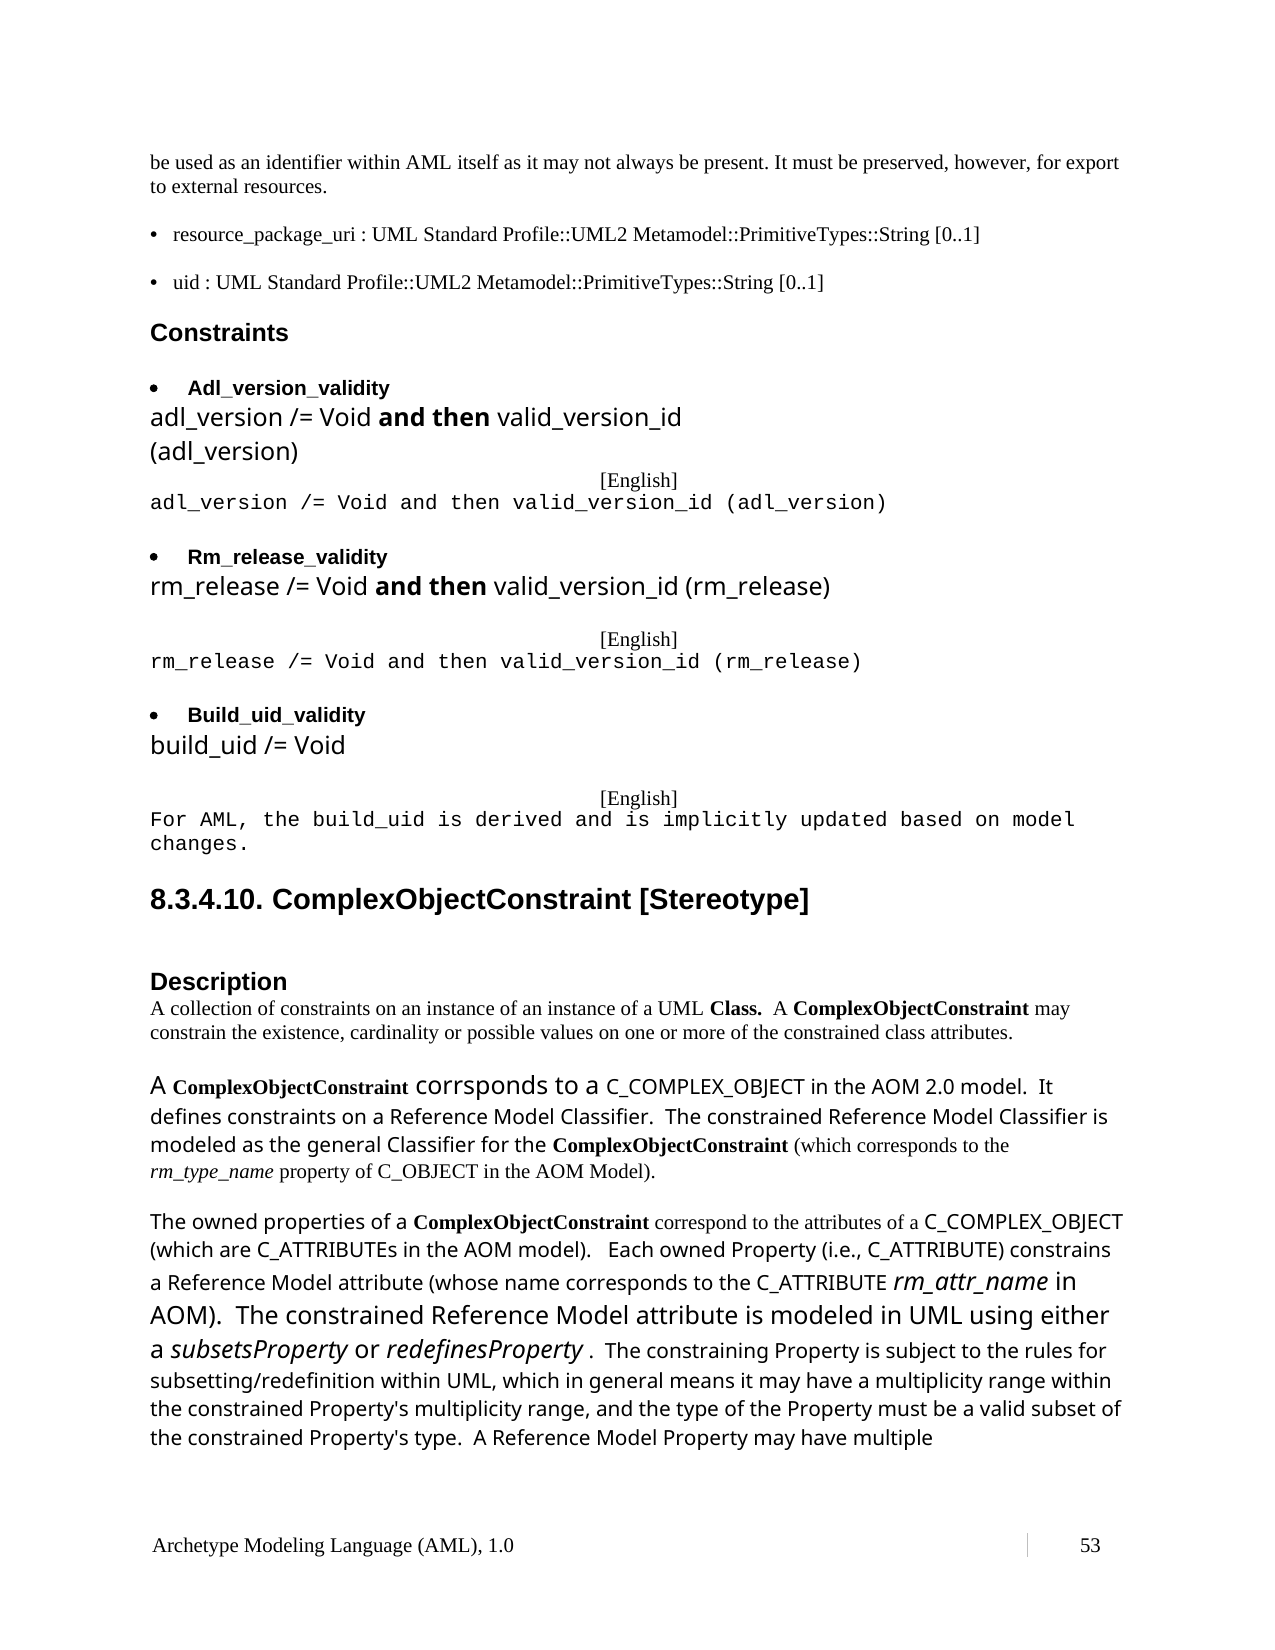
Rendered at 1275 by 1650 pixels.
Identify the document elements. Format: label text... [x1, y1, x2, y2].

text [English] [525, 627, 1125, 651]
text Constraints [150, 318, 1125, 347]
text For AML, the build_uid is derived and is implicitly updated based on model changes. [150, 809, 1125, 857]
list Rm_release_validity [150, 544, 1125, 569]
text A ComplexObjectConstraint corrsponds to a C_COMPLEX_OBJECT in the AOM 2.0 model. It defines constraints on a Reference Model Classifier. The constrained Reference Model Classifier is modeled as the general Classifier for the ComplexObjectConstraint (which corresponds to the rm_type_name property of C_OBJECT in the AOM Model). [150, 1068, 1125, 1183]
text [150, 150, 1125, 198]
text (adl_version) [150, 434, 1125, 468]
text rm_release /= Void and then valid_version_id (rm_release) [150, 651, 1125, 674]
list Build_uid_validity [150, 703, 1125, 727]
text rm_release /= Void and then valid_version_id (rm_release) [150, 569, 1125, 603]
text [English] [525, 468, 1125, 492]
text • resource_package_uri : UML Standard Profile::UML2 Metamodel::PrimitiveTypes::String [0..1] [150, 222, 1125, 246]
text Description [150, 967, 1125, 996]
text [150, 1207, 1125, 1451]
text • uid : UML Standard Profile::UML2 Metamodel::PrimitiveTypes::String [0..1] [150, 270, 1125, 294]
subtitle ComplexObjectConstraint [Stereotype] [150, 882, 1125, 916]
text A collection of constraints on an instance of an instance of a UML Class. A ComplexObjectConstraint may constrain the existence, cardinality or possible values on one or more of the constrained class attributes. [150, 996, 1125, 1044]
list Adl_version_validity [150, 376, 1125, 400]
text adl_version /= Void and then valid_version_id [150, 400, 1125, 434]
text build_uid /= Void [150, 727, 1125, 761]
text [English] [525, 785, 1125, 809]
text adl_version /= Void and then valid_version_id (adl_version) [150, 492, 1125, 516]
